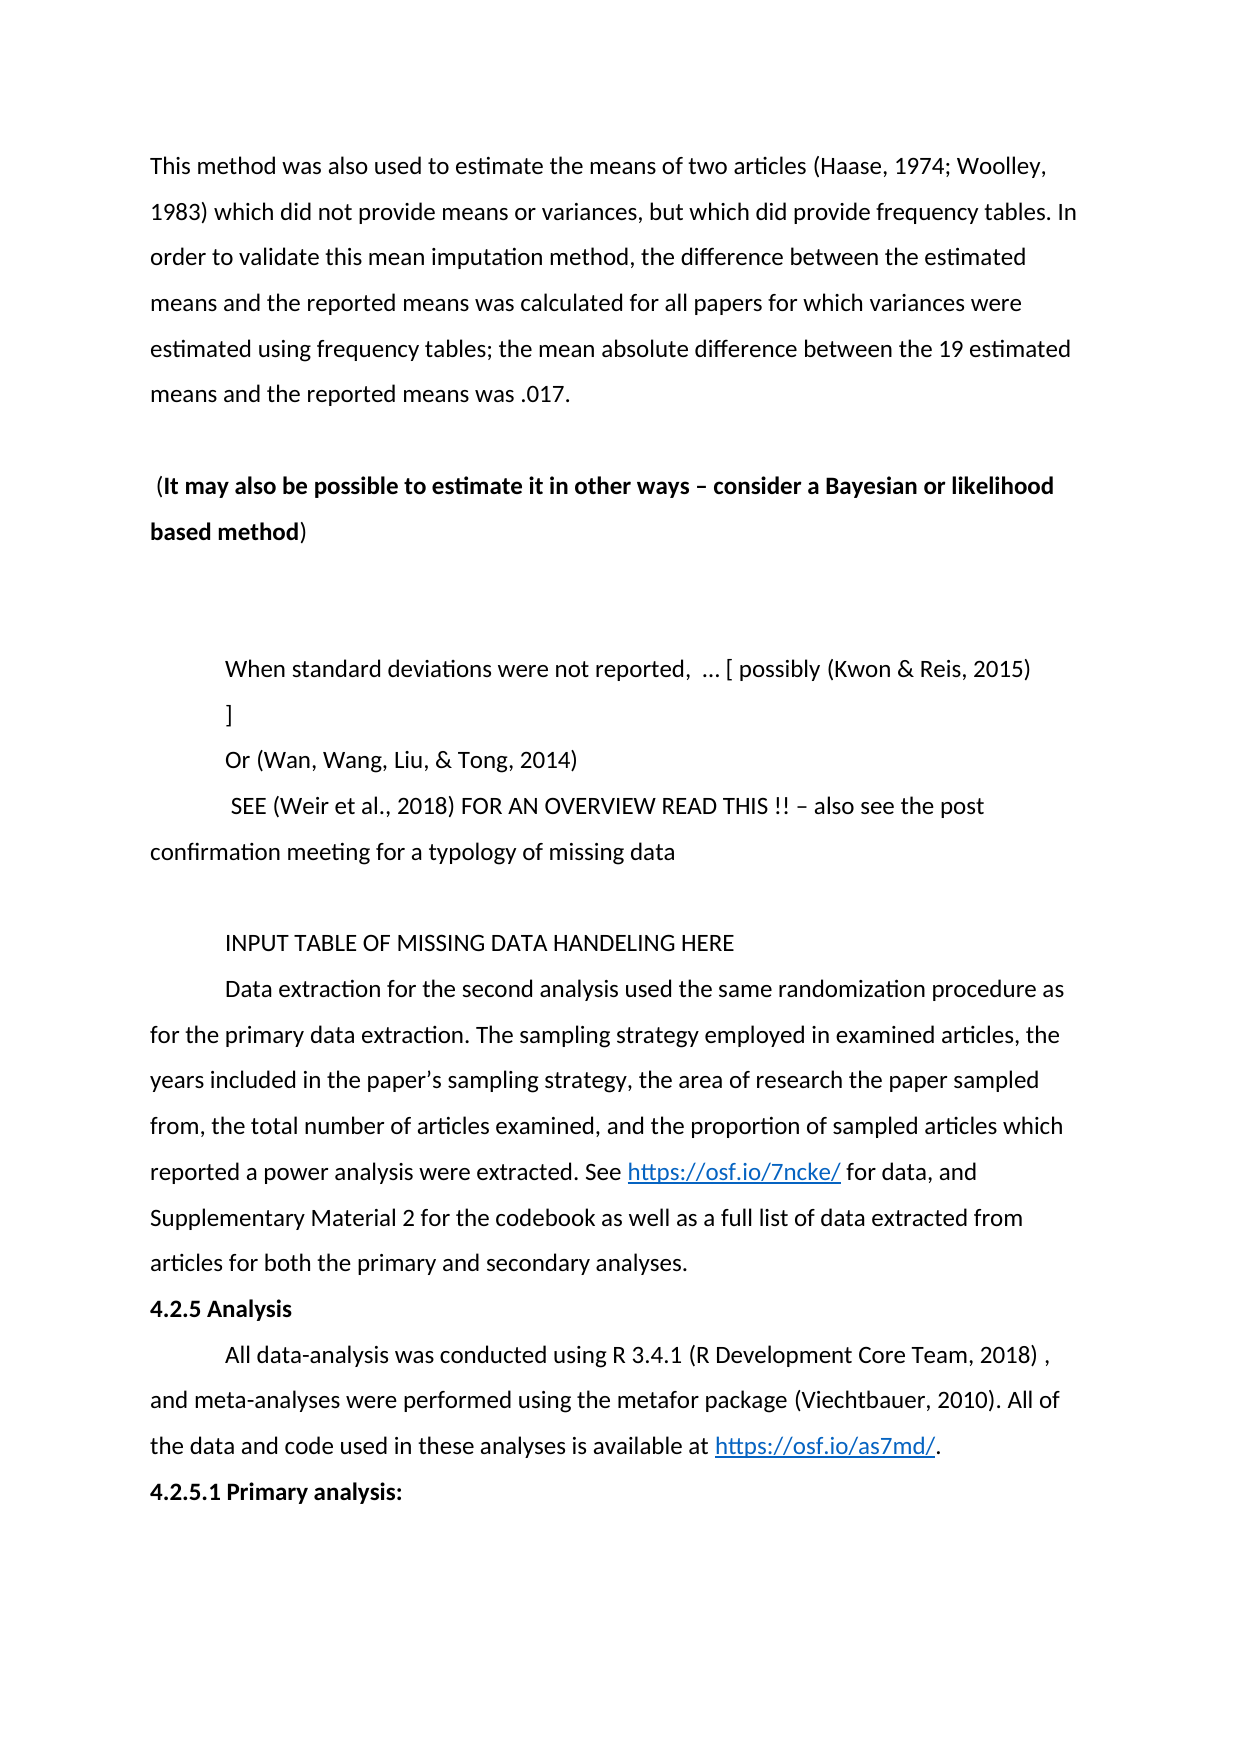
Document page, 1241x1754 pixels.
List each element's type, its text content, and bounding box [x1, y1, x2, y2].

text Data extraction for the second analysis used the same randomization procedure as for the primary data extraction. The sampling strategy employed in examined articles, the years included in the paper’s sampling strategy, the area of research the paper sampled from, the total number of articles examined, and the proportion of sampled articles which reported a power analysis were extracted. See https://osf.io/7ncke/ for data, and Supplementary Material 2 for the codebook as well as a full list of data extracted from articles for both the primary and secondary analyses. [150, 973, 1090, 1278]
text 4.2.5.1 Primary analysis: [150, 1476, 1090, 1507]
text 4.2.5 Analysis [150, 1293, 1090, 1324]
text (It may also be possible to estimate it in other ways – consider a Bayesian or likelihood based method) [150, 470, 1090, 546]
text SEE (Weir et al., 2018) FOR AN OVERVIEW READ THIS !! – also see the post confirmation meeting for a typology of missing data [150, 790, 1090, 866]
text INPUT TABLE OF MISSING DATA HANDELING HERE [150, 927, 1090, 958]
text Or (Wan, Wang, Liu, & Tong, 2014) [150, 744, 1090, 775]
text All data-analysis was conducted using R 3.4.1 (R Development Core Team, 2018) , and meta-analyses were performed using the metafor package (Viechtbauer, 2010). All of the data and code used in these analyses is available at https://osf.io/as7md/. [150, 1339, 1090, 1461]
text This method was also used to estimate the means of two articles (Haase, 1974; Woolley, 1983) which did not provide means or variances, but which did provide frequency tables. In order to validate this mean imputation method, the difference between the estimated means and the reported means was calculated for all papers for which variances were estimated using frequency tables; the mean absolute difference between the 19 estimated means and the reported means was .017. [150, 150, 1090, 409]
text When standard deviations were not reported, … [ possibly (Kwon & Reis, 2015) [150, 653, 1090, 683]
text ] [150, 699, 1090, 729]
